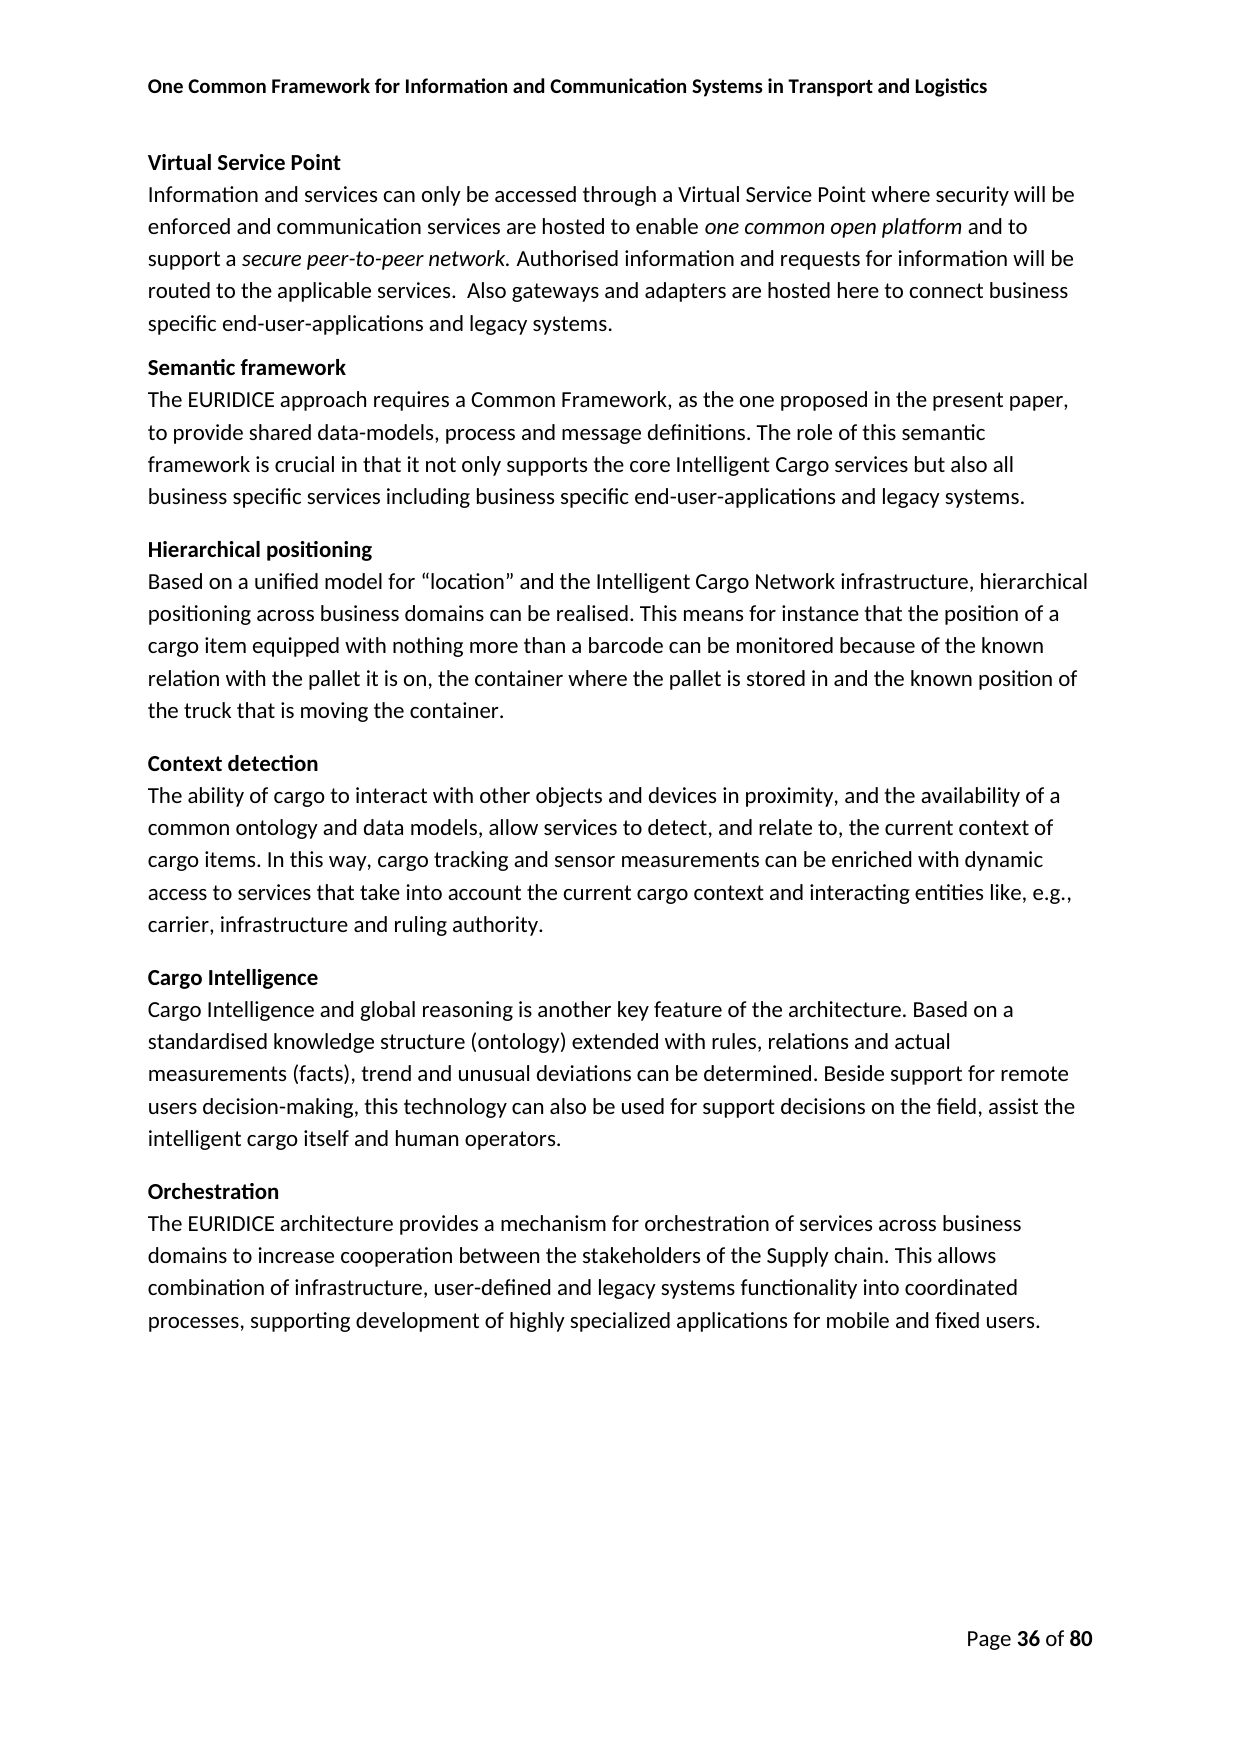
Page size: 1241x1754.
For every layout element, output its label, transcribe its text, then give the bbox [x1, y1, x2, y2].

text Cargo Intelligence [148, 963, 1092, 991]
text Based on a unified model for “location” and the Intelligent Cargo Network infrastructure, hierarchical positioning across business domains can be realised. This means for instance that the position of a cargo item equipped with nothing more than a barcode can be monitored because of the known relation with the pallet it is on, the container where the pallet is stored in and the known position of the truck that is moving the container. [148, 567, 1092, 724]
text Semantic framework [148, 353, 1092, 381]
text Orchestration [148, 1177, 1092, 1205]
text Context detection [148, 749, 1092, 777]
text The EURIDICE architecture provides a mechanism for orchestration of services across business domains to increase cooperation between the stakeholders of the Supply chain. This allows combination of infrastructure, user-defined and legacy systems functionality into coordinated processes, supporting development of highly specialized applications for mobile and fixed users. [148, 1209, 1092, 1334]
text The ability of cargo to interact with other objects and devices in proximity, and the availability of a common ontology and data models, allow services to detect, and relate to, the current context of cargo items. In this way, cargo tracking and sensor measurements can be enriched with dynamic access to services that take into account the current cargo context and interacting entities like, e.g., carrier, infrastructure and ruling authority. [148, 781, 1092, 938]
text Virtual Service Point [148, 148, 1092, 176]
text Hierarchical positioning [148, 535, 1092, 563]
text The EURIDICE approach requires a Common Framework, as the one proposed in the present paper, to provide shared data-models, process and message definitions. The role of this semantic framework is crucial in that it not only supports the core Intelligent Cargo services but also all business specific services including business specific end-user-applications and legacy systems. [148, 386, 1092, 510]
text Information and services can only be accessed through a Virtual Service Point where security will be enforced and communication services are hosted to enable one common open platform and to support a secure peer-to-peer network. Authorised information and requests for information will be routed to the applicable services. Also gateways and adapters are hosted here to connect business specific end-user-applications and legacy systems. [148, 180, 1092, 337]
text Cargo Intelligence and global reasoning is another key feature of the architecture. Based on a standardised knowledge structure (ontology) extended with rules, relations and actual measurements (facts), trend and unusual deviations can be determined. Beside support for remote users decision-making, this technology can also be used for support decisions on the field, assist the intelligent cargo itself and human operators. [148, 995, 1092, 1152]
